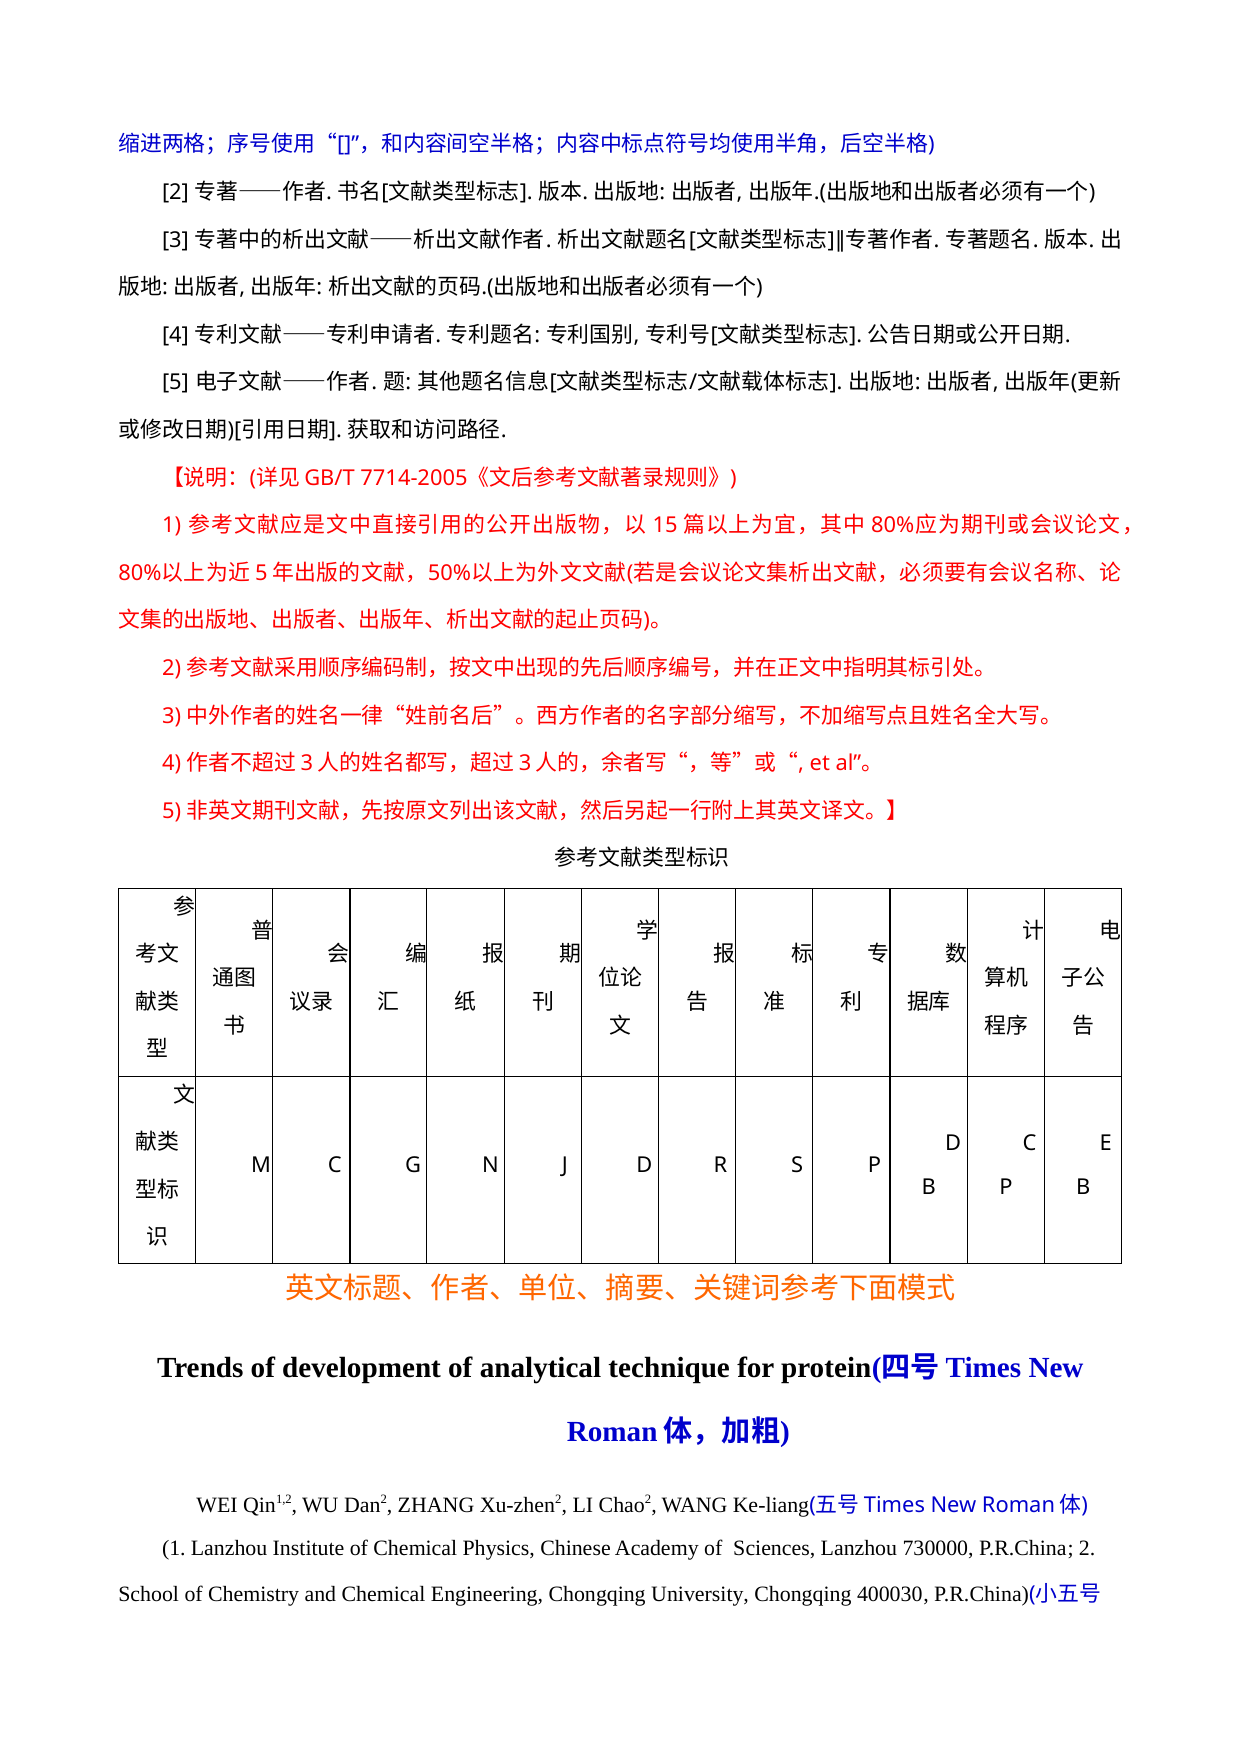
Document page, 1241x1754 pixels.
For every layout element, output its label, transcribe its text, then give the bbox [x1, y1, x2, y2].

table_cell R [659, 1077, 735, 1263]
table_cell M [196, 1077, 272, 1263]
table_cell 文献类型标识 [119, 1077, 195, 1263]
table_cell N [427, 1077, 504, 1263]
text 1) 参考文献应是文中直接引用的公开出版物，以15篇以上为宜，其中80%应为期刊或会议论文，80%以上为近5年出版的文献，50%以上为外文文献(若是会议论文集析出文献，必须要有会议名称、论文集的出版地、出版者、出版年、析出文献的起止页码)。 [118, 507, 1122, 634]
text 英文标题、作者、单位、摘要、关键词参考下面模式 [118, 1264, 1122, 1307]
text 参考文献类型标识 [118, 840, 1122, 872]
table_cell S [736, 1077, 812, 1263]
text 3) 中外作者的姓名一律“姓前名后”。西方作者的名字部分缩写，不加缩写点且姓名全大写。 [118, 698, 1122, 729]
text 2) 参考文献采用顺序编码制，按文中出现的先后顺序编号，并在正文中指明其标引处。 [118, 650, 1122, 682]
table_header 参考文献类型 [119, 889, 195, 1076]
text [3] 专著中的析出文献——析出文献作者. 析出文献题名[文献类型标志]∥专著作者. 专著题名. 版本. 出版地: 出版者, 出版年: 析出文献的页码.(出版地和出版者必须有一个) [118, 222, 1122, 301]
table_header 专利 [813, 889, 889, 1076]
table_header 编汇 [351, 889, 426, 1076]
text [118, 126, 1122, 158]
table_header 报纸 [427, 889, 504, 1076]
table_cell CP [968, 1077, 1044, 1263]
table_header 期刊 [505, 889, 581, 1076]
table_header 会议录 [273, 889, 349, 1076]
table_cell EB [1045, 1077, 1121, 1263]
text WEI Qin1,2, WU Dan2, ZHANG Xu-zhen2, LI Chao2, WANG Ke-liang(五号Times New Roman体) [118, 1487, 1122, 1519]
table_cell P [813, 1077, 889, 1263]
table_cell DB [891, 1077, 967, 1263]
table_header 标准 [736, 889, 812, 1076]
text 【说明：(详见GB/T 7714-2005《文后参考文献著录规则》) [118, 459, 1122, 491]
table_cell D [582, 1077, 658, 1263]
table_header 学位论文 [582, 889, 658, 1076]
table_header 计算机程序 [968, 889, 1044, 1076]
table_cell G [351, 1077, 426, 1263]
text Trends of development of analytical technique for protein(四号Times New Roman体，加粗) [118, 1344, 1122, 1450]
table_cell C [273, 1077, 349, 1263]
table_cell J [505, 1077, 581, 1263]
table_header 数据库 [891, 889, 967, 1076]
text [5] 电子文献——作者. 题: 其他题名信息[文献类型标志/文献载体标志]. 出版地: 出版者, 出版年(更新或修改日期)[引用日期]. 获取和访问路径. [118, 364, 1122, 444]
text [118, 1535, 1122, 1608]
table_header 报告 [659, 889, 735, 1076]
text 5) 非英文期刊文献，先按原文列出该文献，然后另起一行附上其英文译文。】 [118, 793, 1122, 824]
table_header 普通图书 [196, 889, 272, 1076]
text [2] 专著——作者. 书名[文献类型标志]. 版本. 出版地: 出版者, 出版年.(出版地和出版者必须有一个) [118, 174, 1122, 206]
text 4) 作者不超过3人的姓名都写，超过3人的，余者写“，等”或“, et al”。 [118, 745, 1122, 777]
table_header 电子公告 [1045, 889, 1121, 1076]
text [4] 专利文献——专利申请者. 专利题名: 专利国别, 专利号[文献类型标志]. 公告日期或公开日期. [118, 317, 1122, 348]
